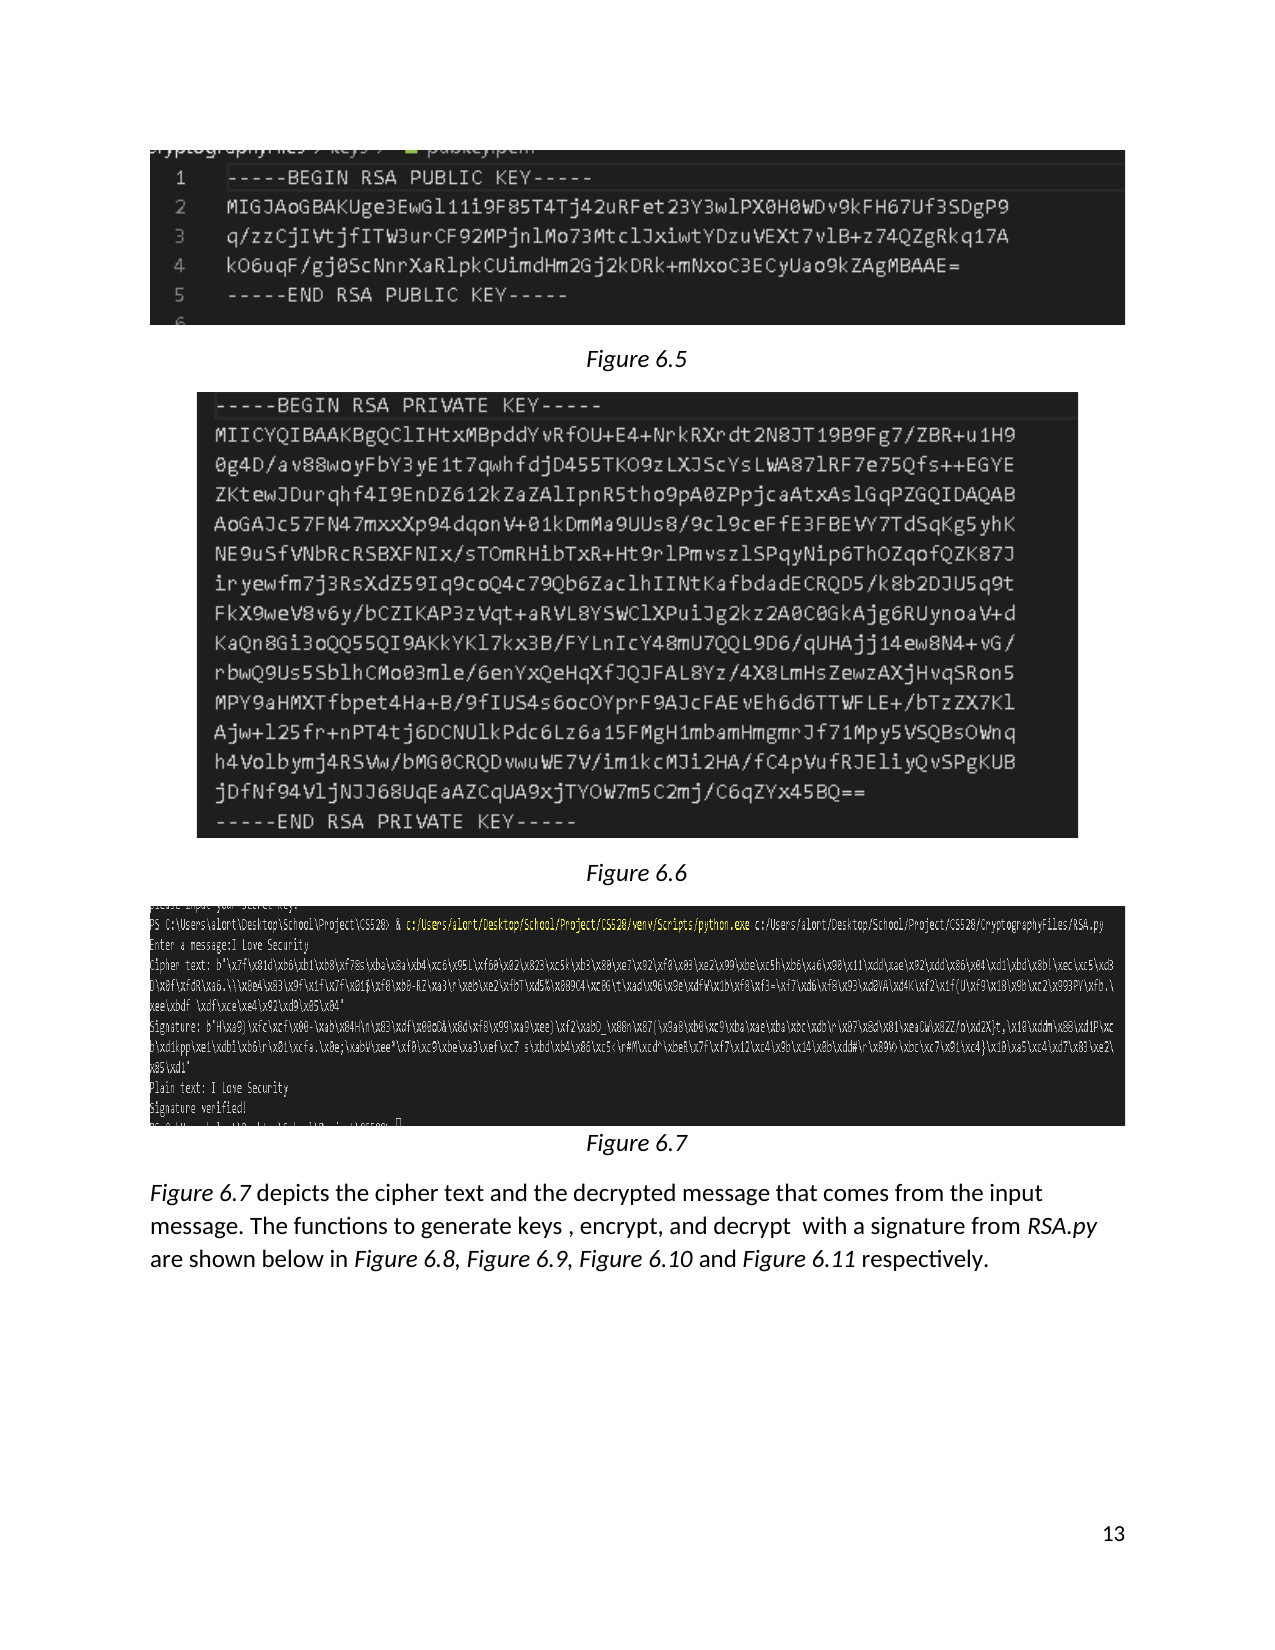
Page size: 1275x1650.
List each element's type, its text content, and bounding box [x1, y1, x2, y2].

text Figure 6.6 [150, 857, 1125, 887]
text Figure 6.5 [150, 343, 1125, 373]
picture [150, 906, 1125, 1126]
text Figure 6.7 [150, 1126, 1125, 1158]
text Figure 6.7 depicts the cipher text and the decrypted message that comes from the input message. The functions to generate keys , encrypt, and decrypt with a signature from RSA.py are shown below in Figure 6.8, Figure 6.9, Figure 6.10 and Figure 6.11 respectively. [150, 1177, 1125, 1273]
picture [196, 392, 1079, 838]
picture [150, 150, 1125, 325]
